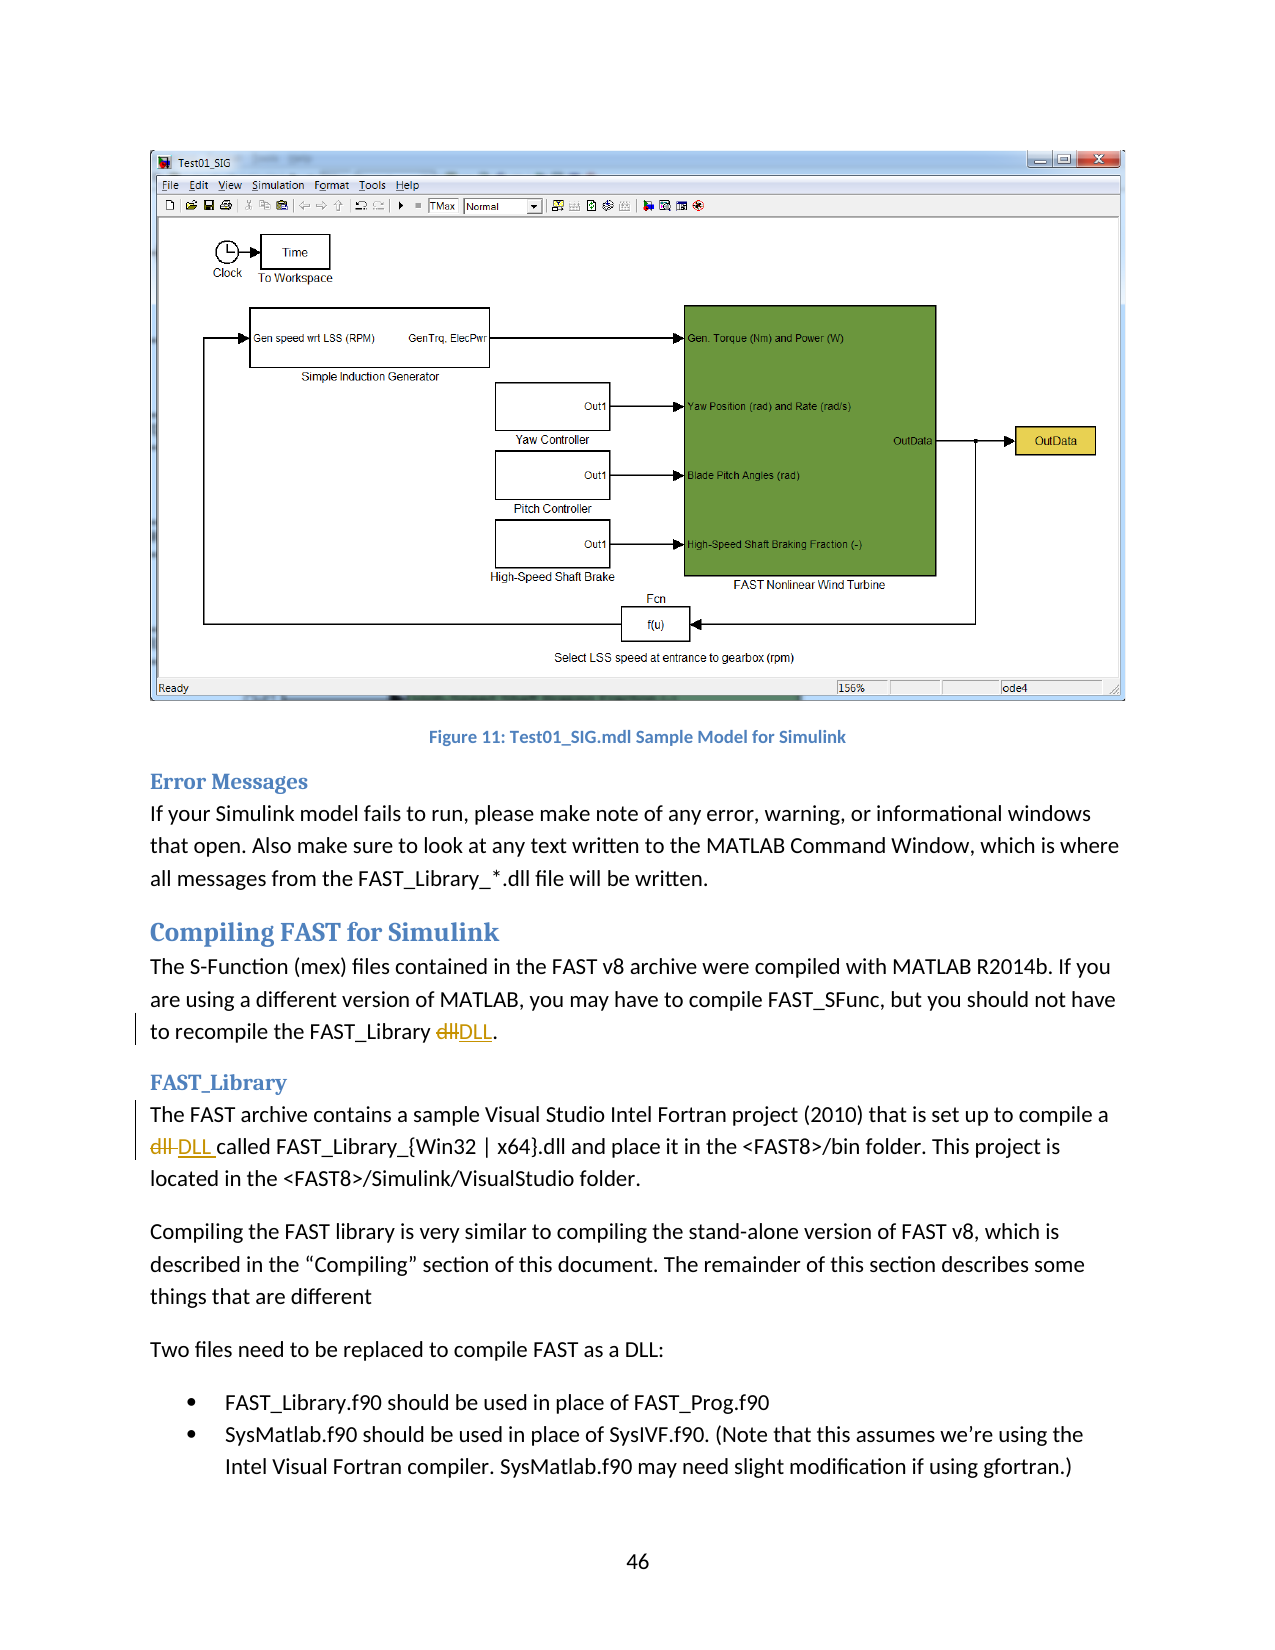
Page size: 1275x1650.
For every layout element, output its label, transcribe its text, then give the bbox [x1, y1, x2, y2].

picture [150, 150, 1125, 701]
text Two files need to be replaced to compile FAST as a DLL: [150, 1335, 1125, 1363]
text Compiling the FAST library is very similar to compiling the stand-alone version of FAST v8, which is described in the “Compiling” section of this document. The remainder of this section describes some things that are different [150, 1217, 1125, 1310]
text If your Simulink model fails to run, please make note of any error, warning, or informational windows that open. Also make sure to look at any text written to the MATLAB Command Window, which is where all messages from the FAST_Library_*.dll file will be written. [150, 799, 1125, 892]
list FAST_Library.f90 should be used in place of FAST_Prog.f90 [187, 1388, 1125, 1416]
subtitle Compiling FAST for Simulink [150, 917, 1125, 948]
text The S-Function (mex) files contained in the FAST v8 archive were compiled with MATLAB R2014b. If you are using a different version of MATLAB, you may have to compile FAST_SFunc, but you should not have to recompile the FAST_Library . [150, 952, 1125, 1045]
subtitle FAST_Library [150, 1070, 1125, 1096]
subtitle Error Messages [150, 769, 1125, 796]
list SysMatlab.f90 should be used in place of SysIVF.f90. (Note that this assumes we’re using the Intel Visual Fortran compiler. SysMatlab.f90 may need slight modification if using gfortran.) [187, 1420, 1125, 1480]
text The FAST archive contains a sample Visual Studio Intel Fortran project (2010) that is set up to compile a called FAST_Library_{Win32 | x64}.dll and place it in the <FAST8>/bin folder. This project is located in the <FAST8>/Simulink/VisualStudio folder. [150, 1100, 1125, 1192]
